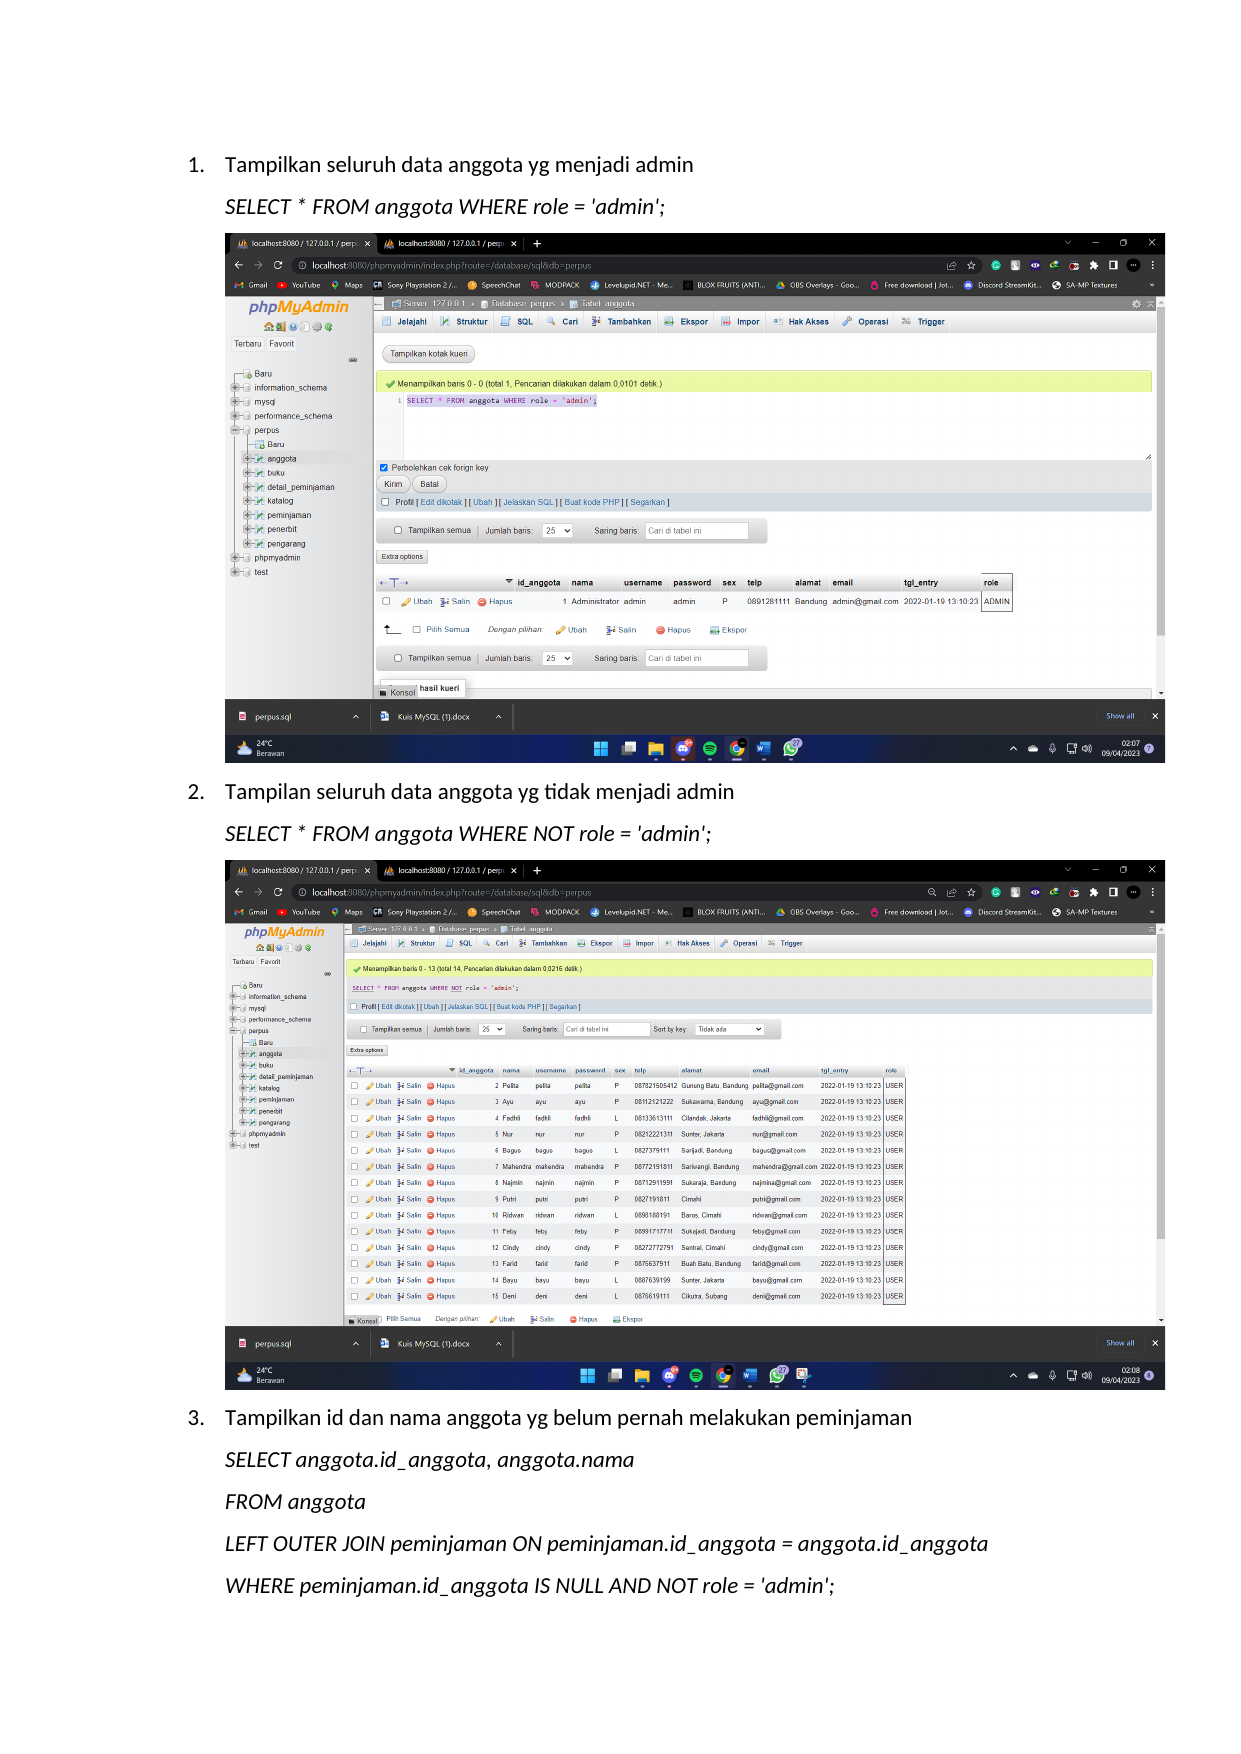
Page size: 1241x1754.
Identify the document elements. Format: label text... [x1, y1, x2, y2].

list Tampilkan seluruh data anggota yg menjadi admin [187, 150, 1090, 178]
picture [225, 233, 1166, 763]
list Tampilkan id dan nama anggota yg belum pernah melakukan peminjaman [187, 1403, 1090, 1432]
list SELECT anggota.id_anggota, anggota.nama [225, 1446, 1090, 1473]
list FROM anggota [225, 1487, 1090, 1516]
list Tampilan seluruh data anggota yg tidak menjadi admin [187, 777, 1090, 805]
list SELECT * FROM anggota WHERE NOT role = 'admin'; [225, 819, 1090, 847]
list SELECT * FROM anggota WHERE role = 'admin'; [225, 192, 1090, 220]
list LEFT OUTER JOIN peminjaman ON peminjaman.id_anggota = anggota.id_anggota [225, 1529, 1090, 1557]
picture [225, 860, 1166, 1390]
list WHERE peminjaman.id_anggota IS NULL AND NOT role = 'admin'; [225, 1571, 1090, 1599]
